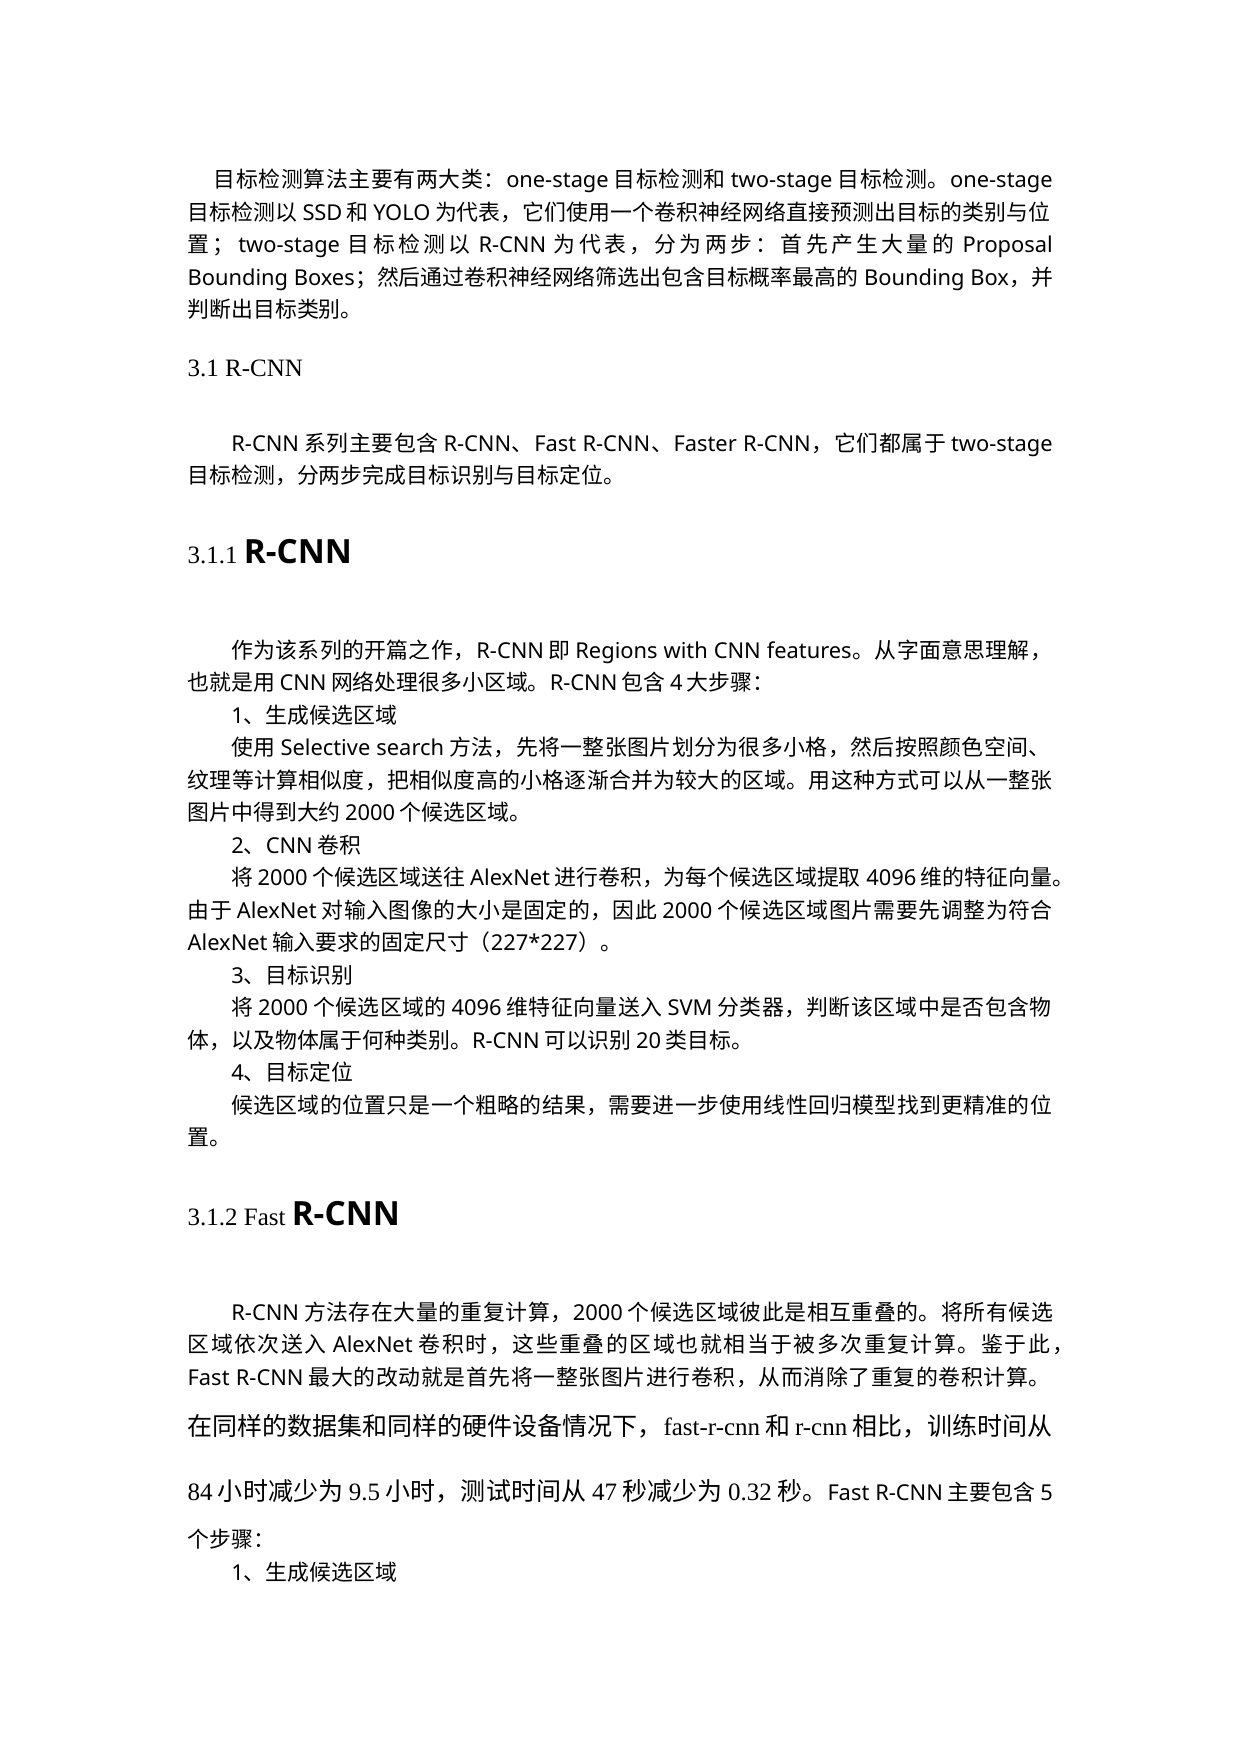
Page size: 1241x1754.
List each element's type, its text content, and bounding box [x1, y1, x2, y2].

text 候选区域的位置只是一个粗略的结果，需要进一步使用线性回归模型找到更精准的位置。 [187, 1087, 1053, 1152]
text 作为该系列的开篇之作，R-CNN即Regions with CNN features。从字面意思理解，也就是用CNN网络处理很多小区域。R-CNN包含4大步骤： [187, 632, 1053, 697]
text R-CNN系列主要包含R-CNN、Fast R-CNN、Faster R-CNN，它们都属于two-stage目标检测，分两步完成目标识别与目标定位。 [187, 426, 1053, 491]
text 2、CNN卷积 [187, 827, 1053, 860]
text R-CNN方法存在大量的重复计算，2000个候选区域彼此是相互重叠的。将所有候选区域依次送入AlexNet卷积时，这些重叠的区域也就相当于被多次重复计算。鉴于此，Fast R-CNN最大的改动就是首先将一整张图片进行卷积，从而消除了重复的卷积计算。在同样的数据集和同样的硬件设备情况下，fast-r-cnn和r-cnn相比，训练时间从84小时减少为9.5小时，测试时间从47秒减少为0.32秒。Fast R-CNN主要包含5个步骤： [187, 1294, 1053, 1554]
text 4、目标定位 [187, 1055, 1053, 1087]
subtitle 3.1 R-CNN [187, 352, 1053, 384]
text 1、生成候选区域 [187, 697, 1053, 730]
text 将2000个候选区域送往AlexNet进行卷积，为每个候选区域提取4096维的特征向量。由于AlexNet对输入图像的大小是固定的，因此2000个候选区域图片需要先调整为符合AlexNet输入要求的固定尺寸（227*227）。 [187, 860, 1053, 957]
subtitle 3.1.1 R-CNN [187, 518, 1053, 583]
text 3、目标识别 [187, 957, 1053, 990]
text 将2000个候选区域的4096维特征向量送入SVM分类器，判断该区域中是否包含物体，以及物体属于何种类别。R-CNN可以识别20类目标。 [187, 990, 1053, 1055]
text 使用Selective search方法，先将一整张图片划分为很多小格，然后按照颜色空间、纹理等计算相似度，把相似度高的小格逐渐合并为较大的区域。用这种方式可以从一整张图片中得到大约2000个候选区域。 [187, 730, 1053, 827]
text 1、生成候选区域 [187, 1554, 1053, 1587]
subtitle 3.1.2 Fast R-CNN [187, 1179, 1053, 1244]
text 目标检测算法主要有两大类：one-stage目标检测和two-stage目标检测。one-stage目标检测以SSD和YOLO为代表，它们使用一个卷积神经网络直接预测出目标的类别与位置；two-stage目标检测以R-CNN为代表，分为两步：首先产生大量的Proposal Bounding Boxes；然后通过卷积神经网络筛选出包含目标概率最高的Bounding Box，并判断出目标类别。 [187, 162, 1053, 324]
